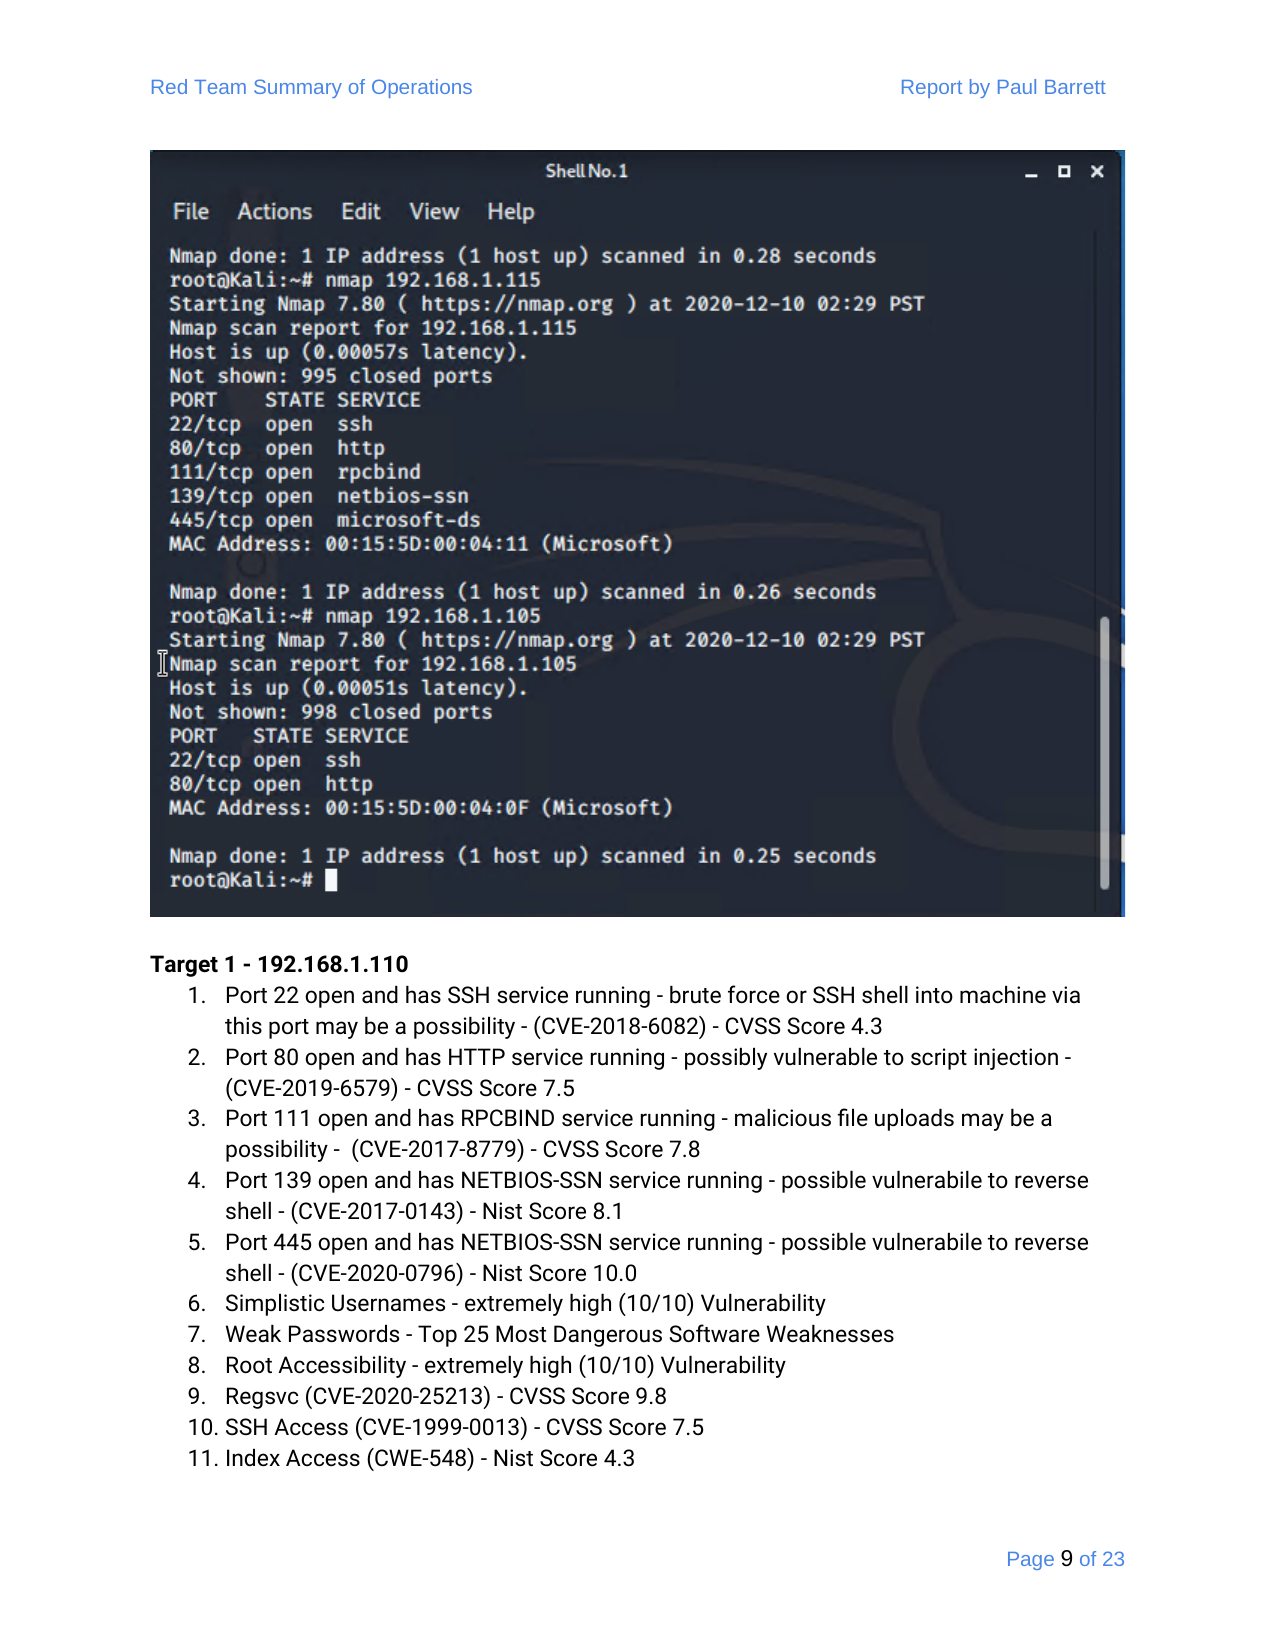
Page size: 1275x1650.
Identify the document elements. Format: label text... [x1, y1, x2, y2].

picture [150, 150, 1125, 917]
list SSH Access (CVE-1999-0013) - CVSS Score 7.5 [187, 1414, 1125, 1441]
list Index Access (CWE-548) - Nist Score 4.3 [187, 1445, 1125, 1472]
list Weak Passwords - Top 25 Most Dangerous Software Weaknesses [187, 1321, 1125, 1348]
list Port 22 open and has SSH service running - brute force or SSH shell into machine via this port may be a possibility - (CVE-2018-6082) - CVSS Score 4.3 [187, 982, 1125, 1040]
list Port 139 open and has NETBIOS-SSN service running - possible vulnerabile to reverse shell - (CVE-2017-0143) - Nist Score 8.1 [187, 1167, 1125, 1225]
list Regsvc (CVE-2020-25213) - CVSS Score 9.8 [187, 1383, 1125, 1410]
list Root Accessibility - extremely high (10/10) Vulnerability [187, 1352, 1125, 1379]
list Simplistic Usernames - extremely high (10/10) Vulnerability [187, 1291, 1125, 1317]
text Target 1 - 192.168.1.110 [150, 951, 1125, 978]
list Port 445 open and has NETBIOS-SSN service running - possible vulnerabile to reverse shell - (CVE-2020-0796) - Nist Score 10.0 [187, 1229, 1125, 1287]
list Port 111 open and has RPCBIND service running - malicious file uploads may be a possibility - (CVE-2017-8779) - CVSS Score 7.8 [187, 1106, 1125, 1163]
list Port 80 open and has HTTP service running - possibly vulnerable to script injection - (CVE-2019-6579) - CVSS Score 7.5 [187, 1044, 1125, 1102]
